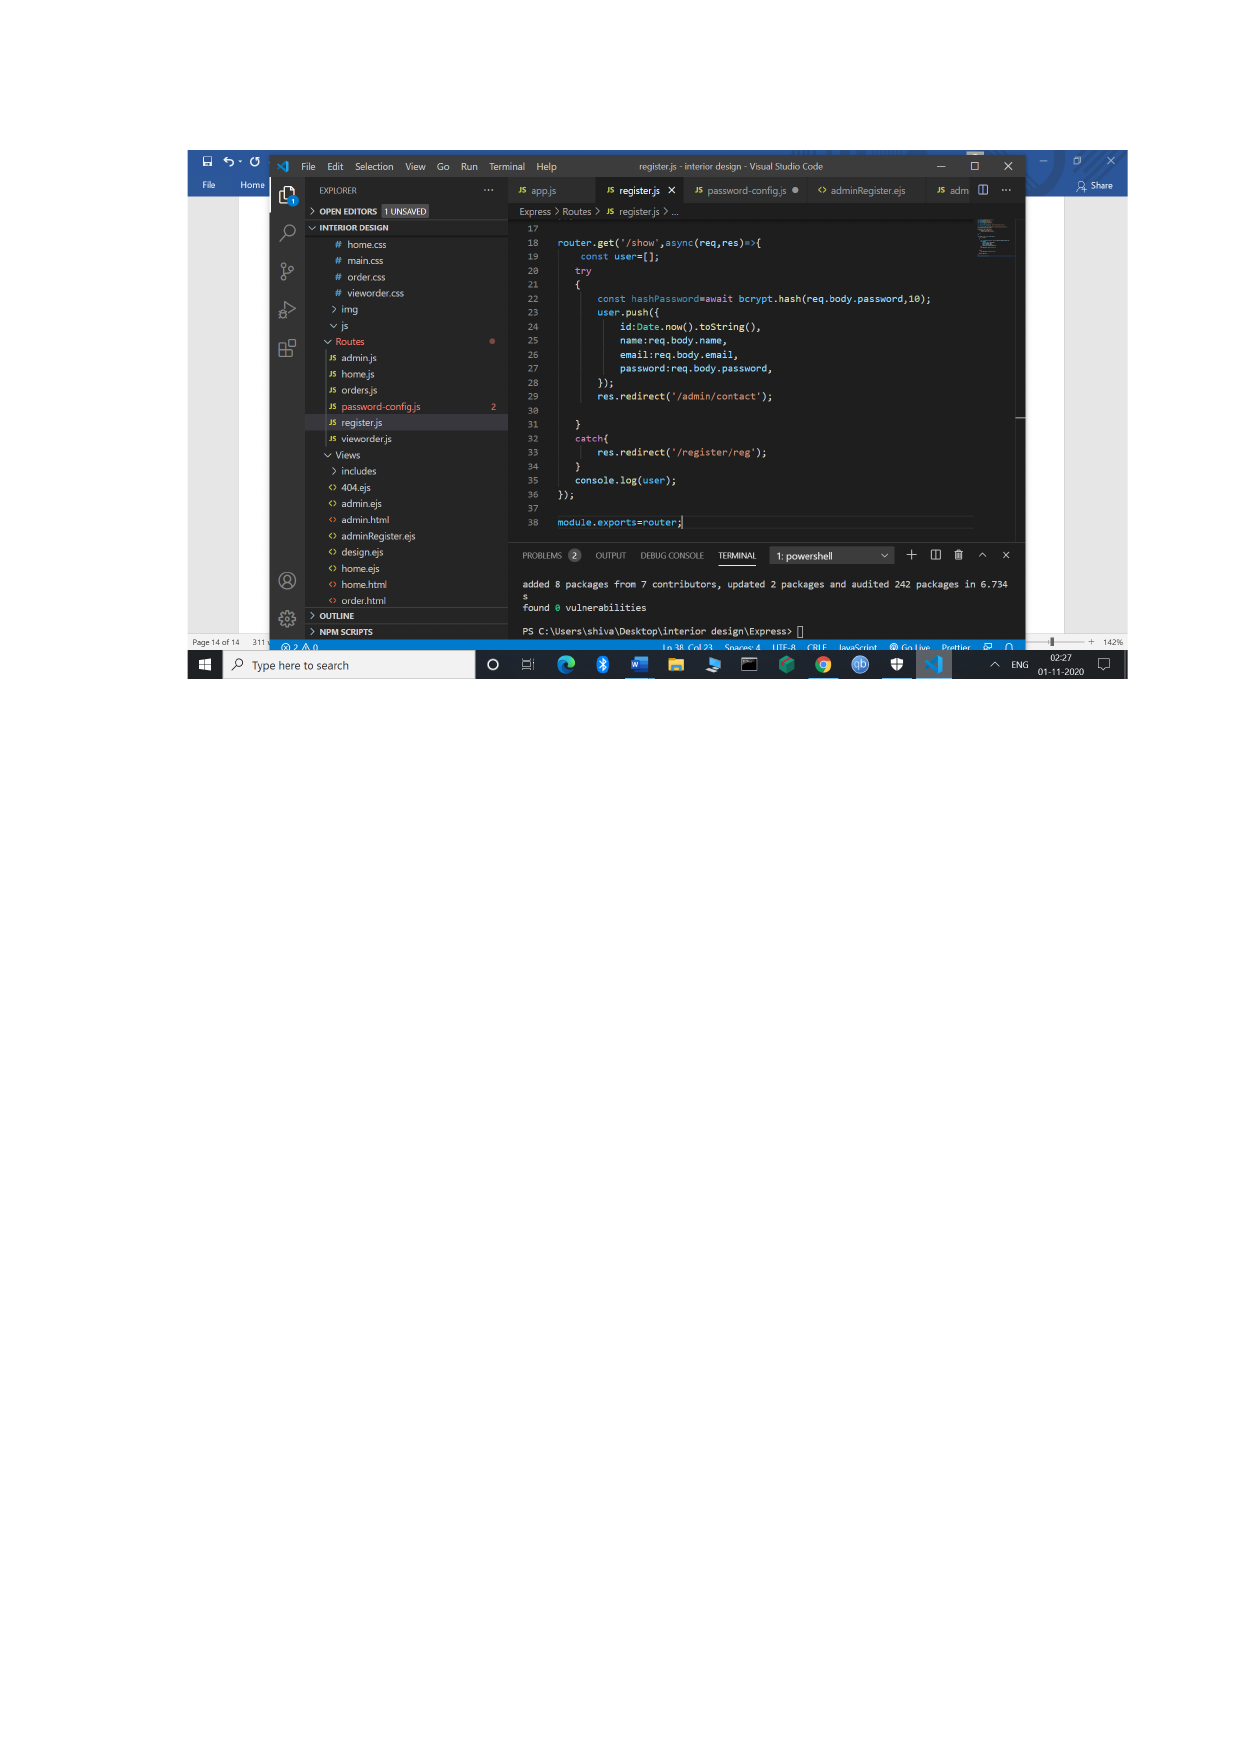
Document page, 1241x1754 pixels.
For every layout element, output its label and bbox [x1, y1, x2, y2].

picture [187, 150, 1128, 679]
